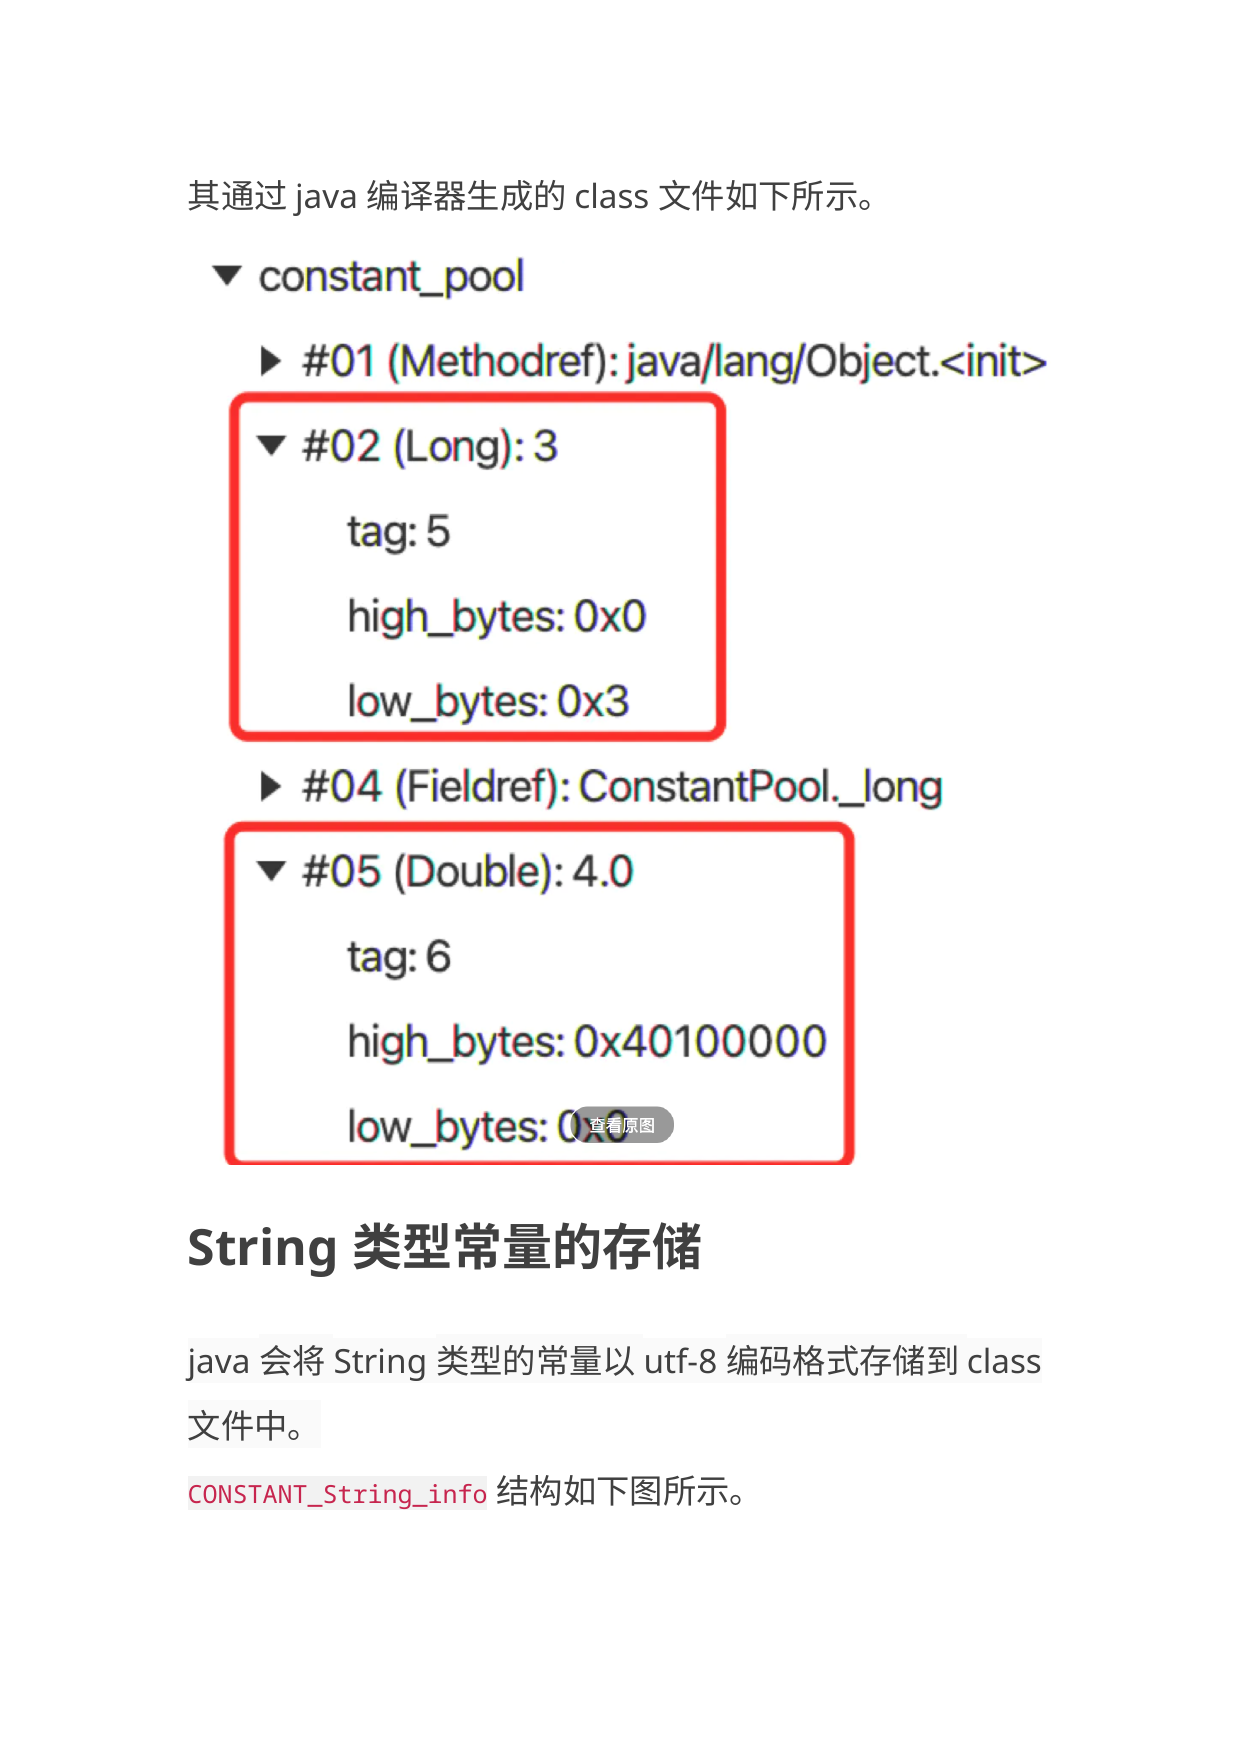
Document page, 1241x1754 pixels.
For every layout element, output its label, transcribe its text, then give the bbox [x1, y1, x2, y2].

text 其通过 java 编译器生成的 class 文件如下所示。 [187, 162, 1053, 227]
picture [187, 256, 1052, 1165]
text java 会将 String 类型的常量以 utf-8 编码格式存储到 class 文件中。 [187, 1326, 1053, 1456]
subtitle String 类型常量的存储 [187, 1195, 1053, 1293]
text CONSTANT_String_info 结构如下图所示。 [187, 1456, 1053, 1521]
